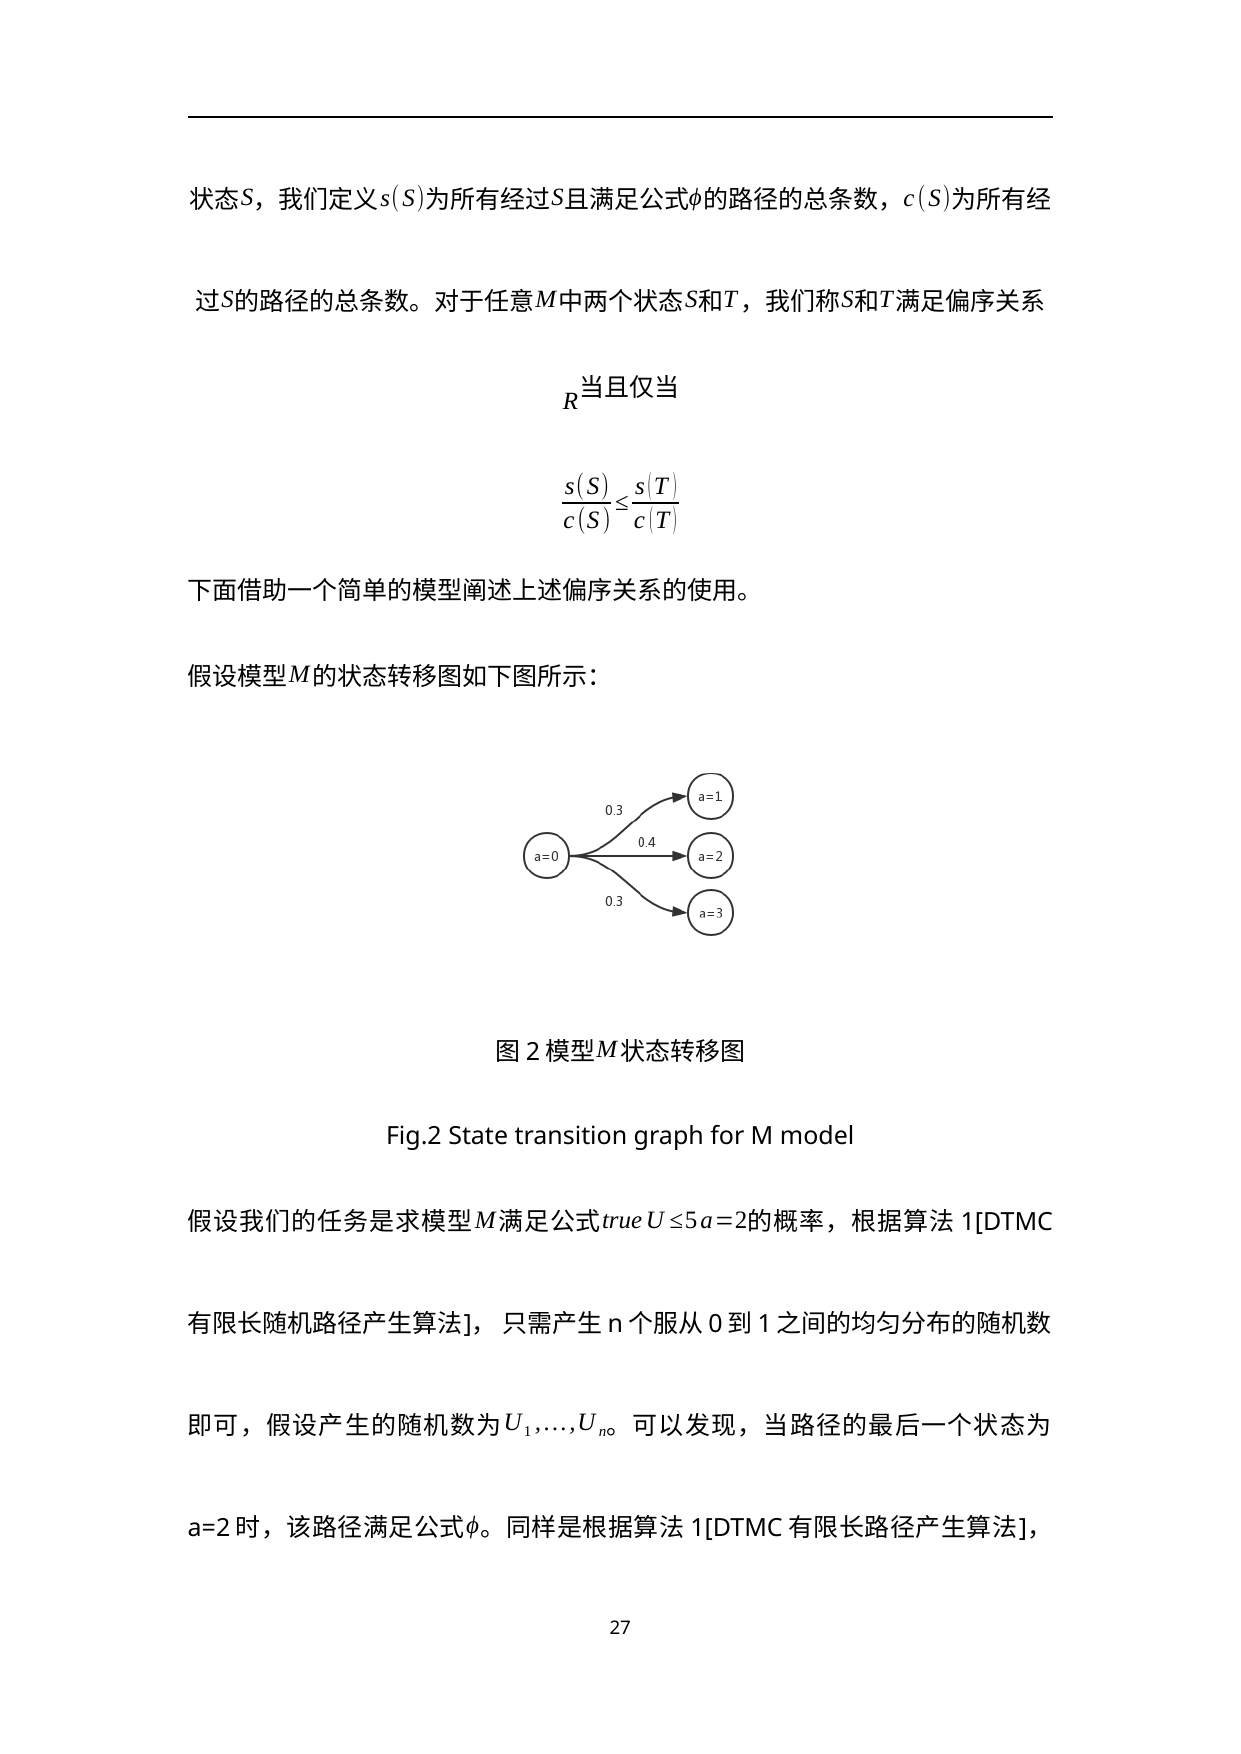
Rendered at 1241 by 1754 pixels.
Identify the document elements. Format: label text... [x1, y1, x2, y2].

text 假设模型的状态转移图如下图所示： [187, 640, 1053, 708]
text Fig.2 State transition graph for M model [187, 1101, 1053, 1169]
text 图2模型状态转移图 [187, 1015, 1053, 1083]
text 下面借助一个简单的模型阐述上述偏序关系的使用。 [187, 554, 1053, 622]
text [187, 1186, 1053, 1559]
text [187, 164, 1053, 537]
picture [477, 726, 764, 966]
